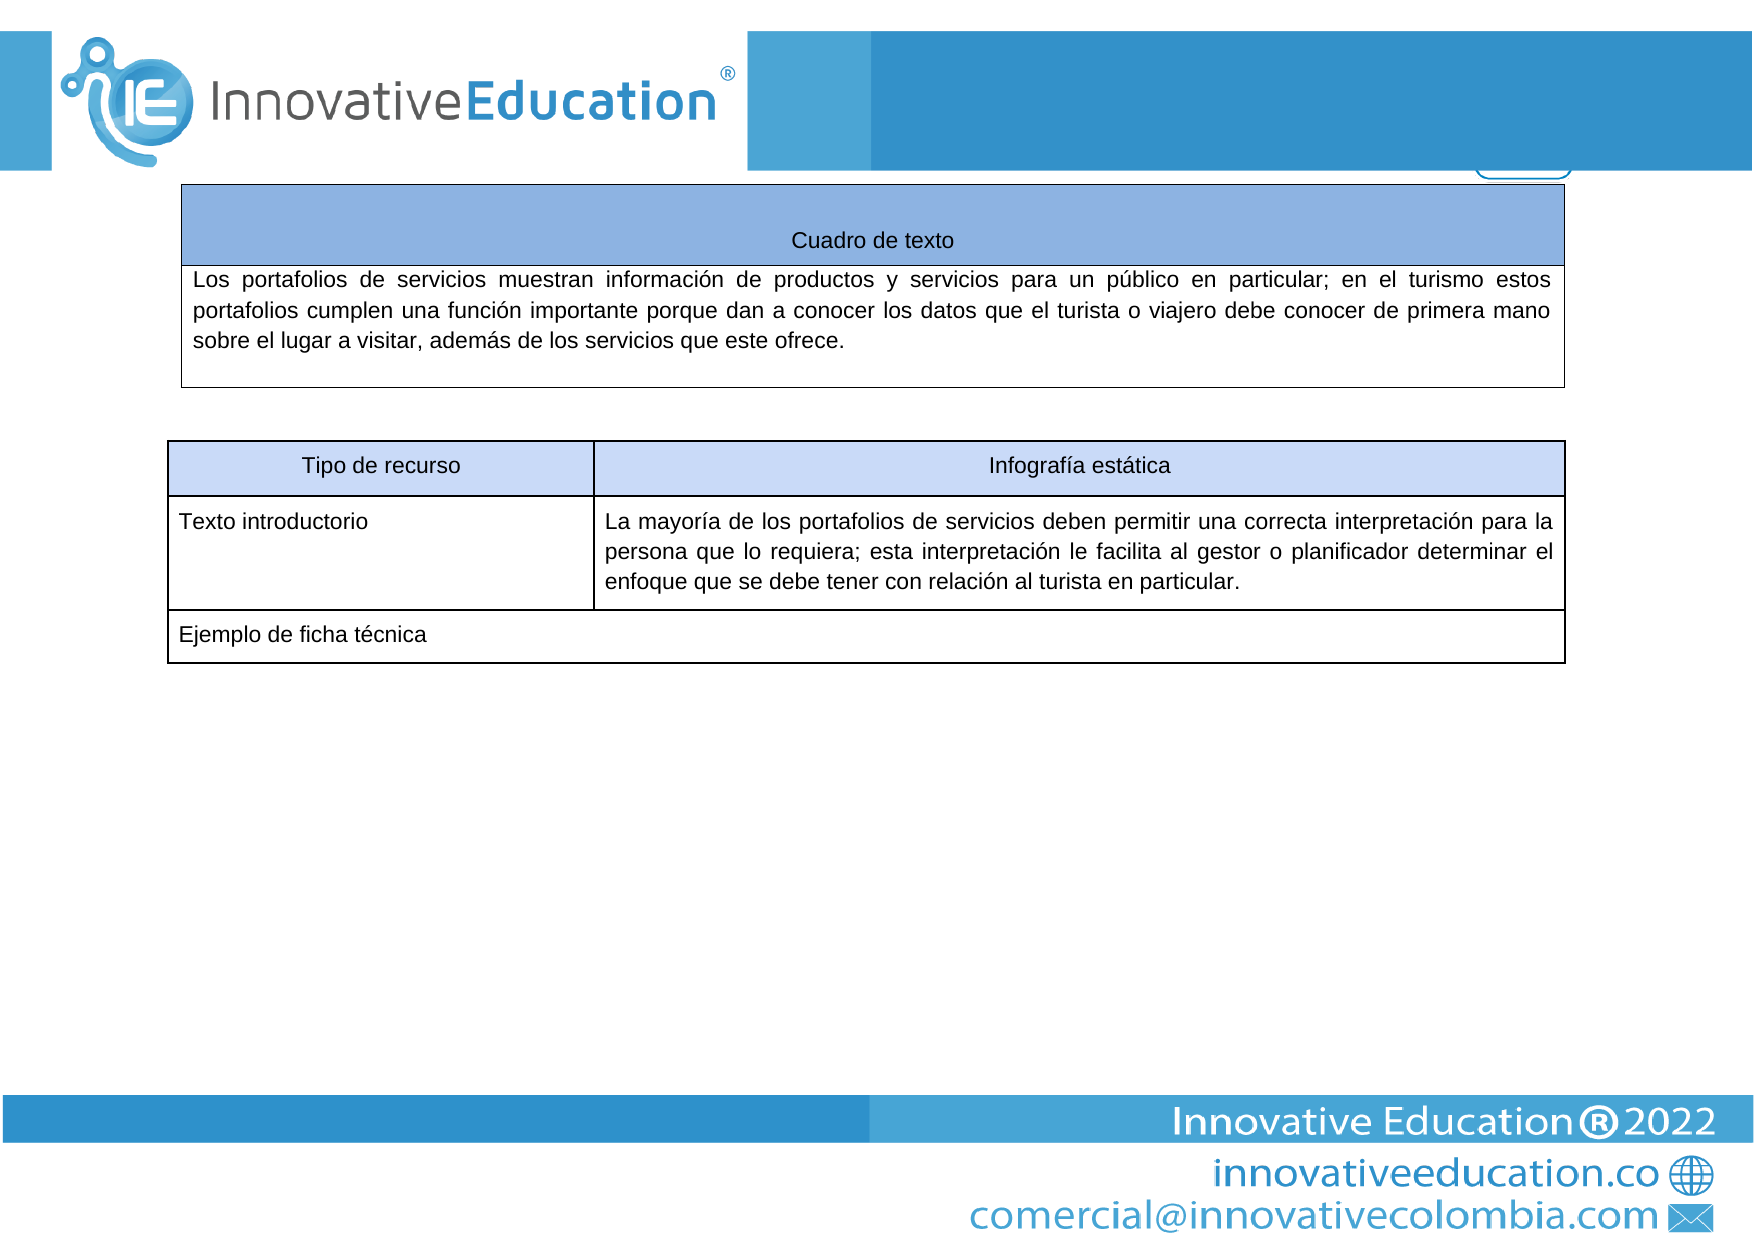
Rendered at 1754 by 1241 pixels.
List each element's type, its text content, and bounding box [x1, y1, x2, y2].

table_header Infografía estática [595, 442, 1564, 495]
table_header Tipo de recurso [169, 442, 593, 495]
table_header Cuadro de texto [182, 185, 1564, 265]
table_cell Ejemplo de ficha técnica Nota. elaborar imagen https://acortar.link/81cjXQ El diseñador del portafolio de servicios tiene la labor de diseñar técnicas para la correcta interpretación de sus servicios o de sus productos, estas técnicas pueden centrarse en realizar, de manera dinámica, fichas técnicas que le permitan al lector del portafolio el fácil procesamiento de la información. Dichas fichas técnicas deben contener elementos similares a los de un portafolio tradicional, como por ejemplo la información sobre la organización, requerimientos, datos estadísticos (en caso de ser necesarios), precios y especificaciones sobre los productos y servicios. [169, 611, 1564, 662]
picture [2, 1093, 1754, 1239]
table_cell Texto introductorio [169, 497, 593, 609]
table_cell La mayoría de los portafolios de servicios deben permitir una correcta interpretación para la persona que lo requiera; esta interpretación le facilita al gestor o planificador determinar el enfoque que se debe tener con relación al turista en particular. [595, 497, 1564, 609]
picture [0, 18, 1752, 214]
table_cell Los portafolios de servicios muestran información de productos y servicios para un público en particular; en el turismo estos portafolios cumplen una función importante porque dan a conocer los datos que el turista o viajero debe conocer de primera mano sobre el lugar a visitar, además de los servicios que este ofrece. [182, 266, 1564, 387]
